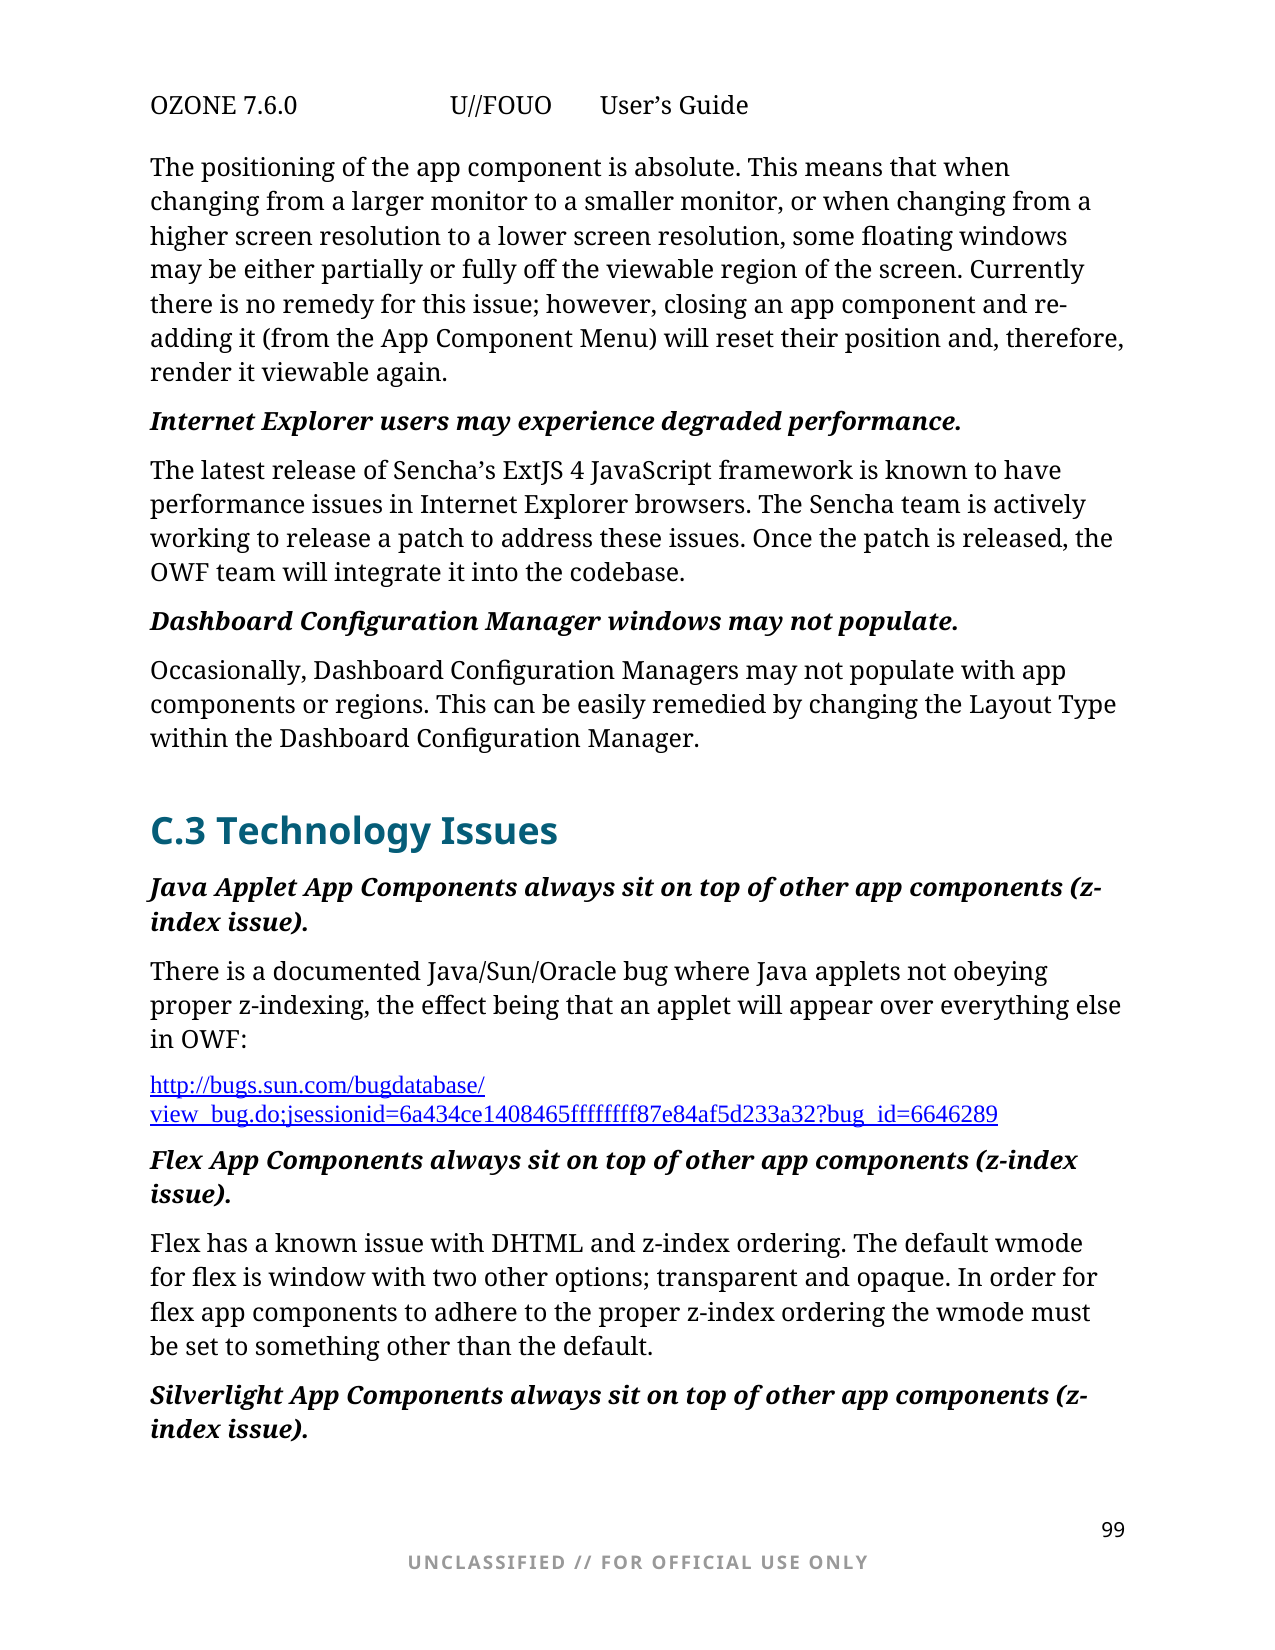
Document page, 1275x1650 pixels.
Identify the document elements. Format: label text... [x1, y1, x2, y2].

text Occasionally, Dashboard Configuration Managers may not populate with app components or regions. This can be easily remedied by changing the Layout Type within the Dashboard Configuration Manager. [150, 653, 1125, 789]
text Dashboard Configuration Manager windows may not populate. [150, 604, 1125, 638]
text The latest release of Sencha’s ExtJS 4 JavaScript framework is known to have performance issues in Internet Explorer browsers. The Sencha team is actively working to release a patch to address these issues. Once the patch is released, the OWF team will integrate it into the codebase. [150, 452, 1125, 589]
text Java Applet App Components always sit on top of other app components (z-index issue). [150, 870, 1125, 938]
subtitle Technology Issues [150, 804, 1125, 855]
text http://bugs.sun.com/bugdatabase/view_bug.do;jsessionid=6a434ce1408465ffffffff87e84af5d233a32?bug_id=6646289 [150, 1070, 1125, 1128]
text Flex has a known issue with DHTML and z-index ordering. The default wmode for flex is window with two other options; transparent and opaque. In order for flex app components to adhere to the proper z-index ordering the wmode must be set to something other than the default. [150, 1226, 1125, 1362]
text Flex App Components always sit on top of other app components (z-index issue). [150, 1143, 1125, 1211]
text The positioning of the app component is absolute. This means that when changing from a larger monitor to a smaller monitor, or when changing from a higher screen resolution to a lower screen resolution, some floating windows may be either partially or fully off the viewable region of the screen. Currently there is no remedy for this issue; however, closing an app component and re-adding it (from the App Component Menu) will reset their position and, therefore, render it viewable again. [150, 150, 1125, 388]
text Internet Explorer users may experience degraded performance. [150, 403, 1125, 437]
text Silverlight App Components always sit on top of other app components (z-index issue). [150, 1377, 1125, 1445]
text There is a documented Java/Sun/Oracle bug where Java applets not obeying proper z-indexing, the effect being that an applet will appear over everything else in OWF: [150, 953, 1125, 1055]
